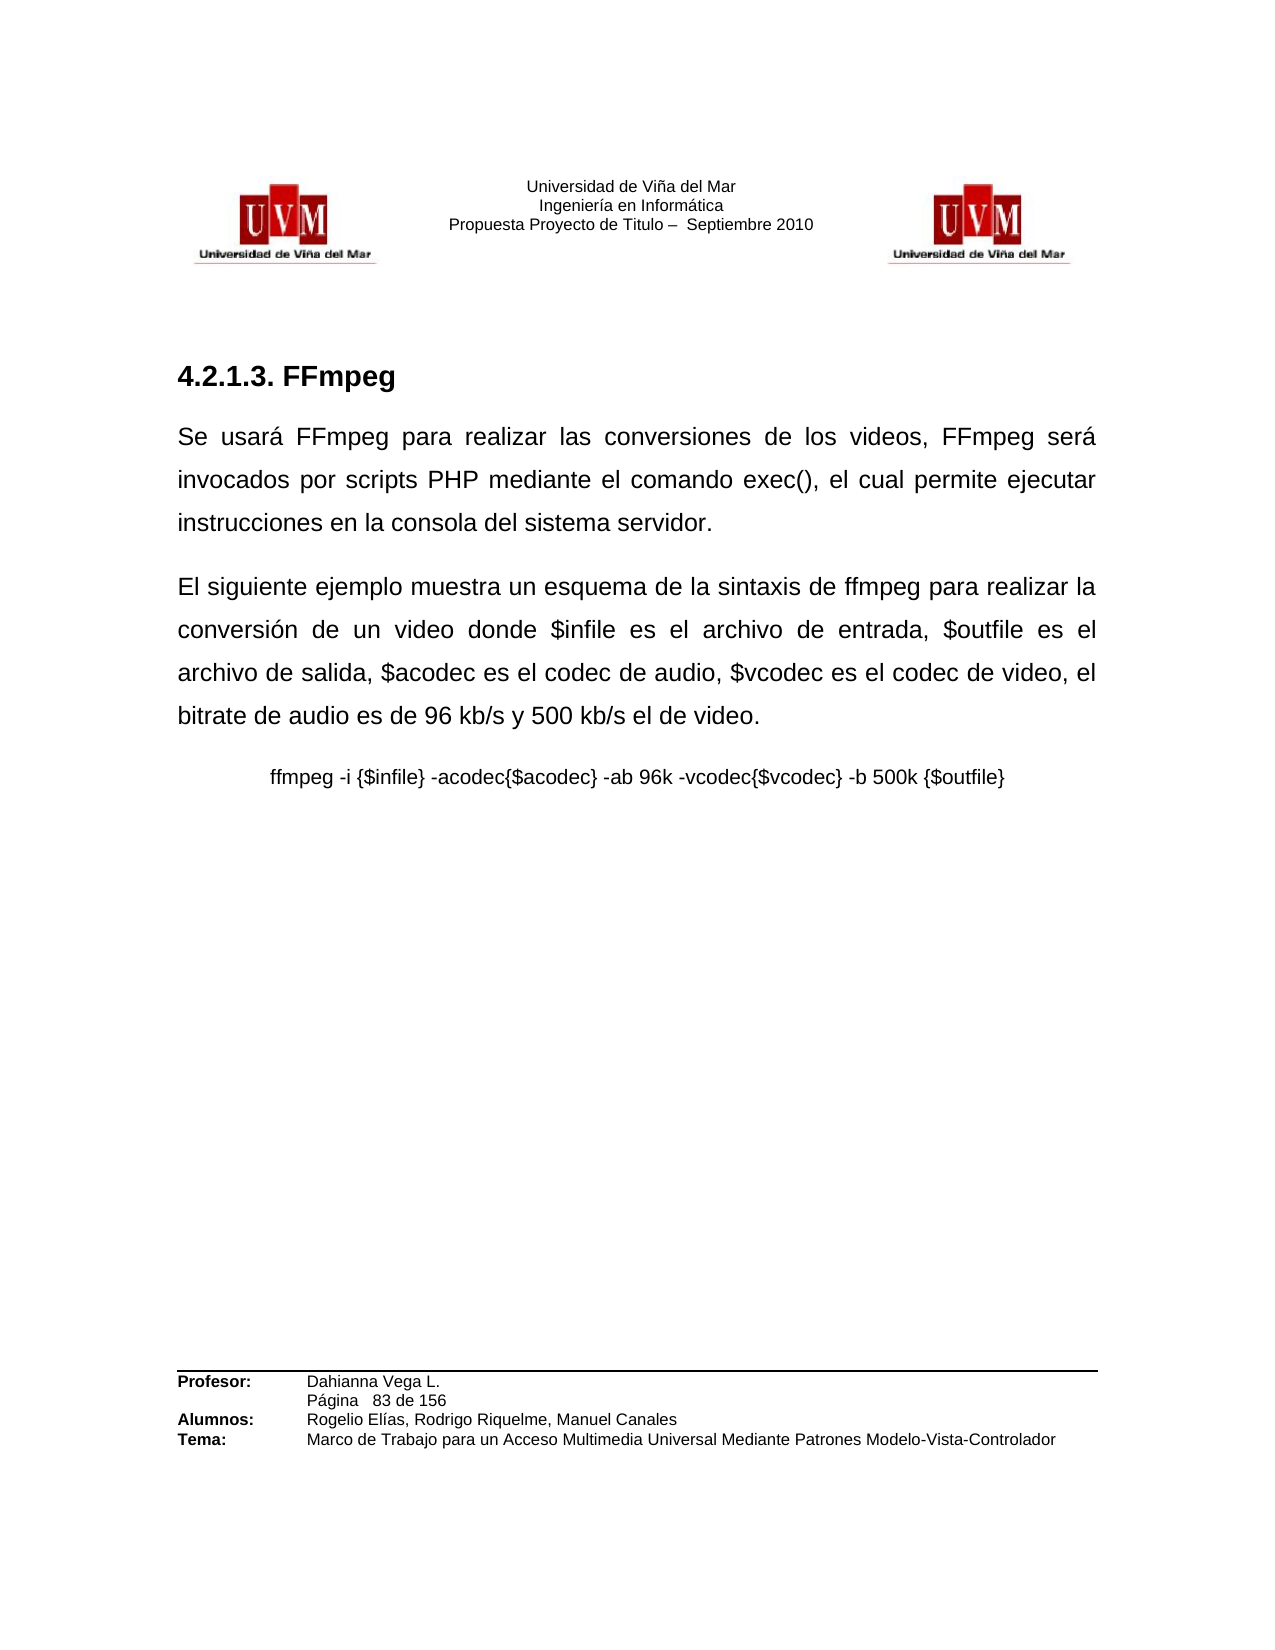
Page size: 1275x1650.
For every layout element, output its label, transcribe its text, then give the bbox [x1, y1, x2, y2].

subtitle ffmpeg -i {$infile} -acodec{$acodec} -ab 96k -vcodec{$vcodec} -b 500k {$outfile} [177, 765, 1098, 789]
subtitle 4.2.1.3. FFmpeg [177, 359, 1098, 392]
text El siguiente ejemplo muestra un esquema de la sintaxis de ffmpeg para realizar la conversión de un video donde $infile es el archivo de entrada, $outfile es el archivo de salida, $acodec es el codec de audio, $vcodec es el codec de video, el bitrate de audio es de 96 kb/s y 500 kb/s el de video. [177, 572, 1098, 730]
picture [177, 176, 390, 267]
text Se usará FFmpeg para realizar las conversiones de los videos, FFmpeg será invocados por scripts PHP mediante el comando exec(), el cual permite ejecutar instrucciones en la consola del sistema servidor. [177, 422, 1098, 537]
picture [871, 176, 1084, 267]
